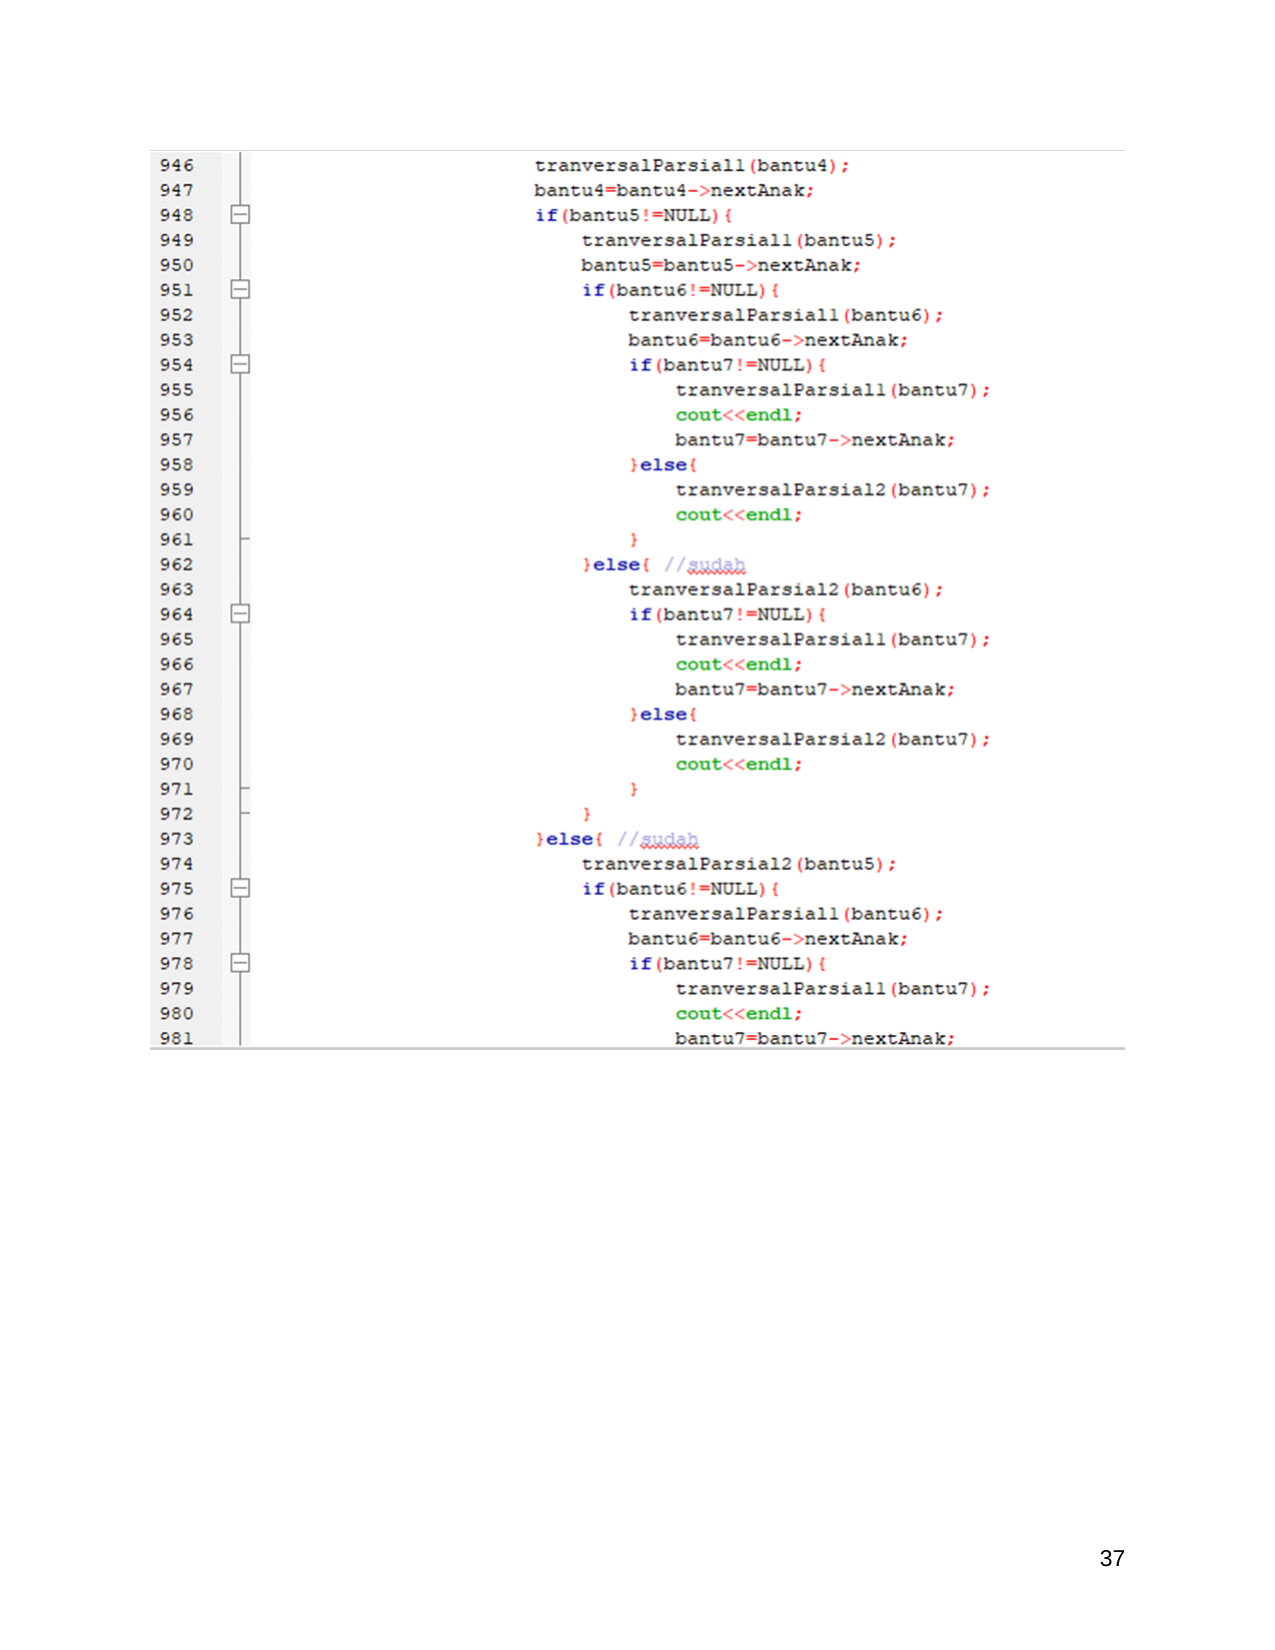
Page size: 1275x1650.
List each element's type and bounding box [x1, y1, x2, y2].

picture [150, 150, 1125, 1050]
